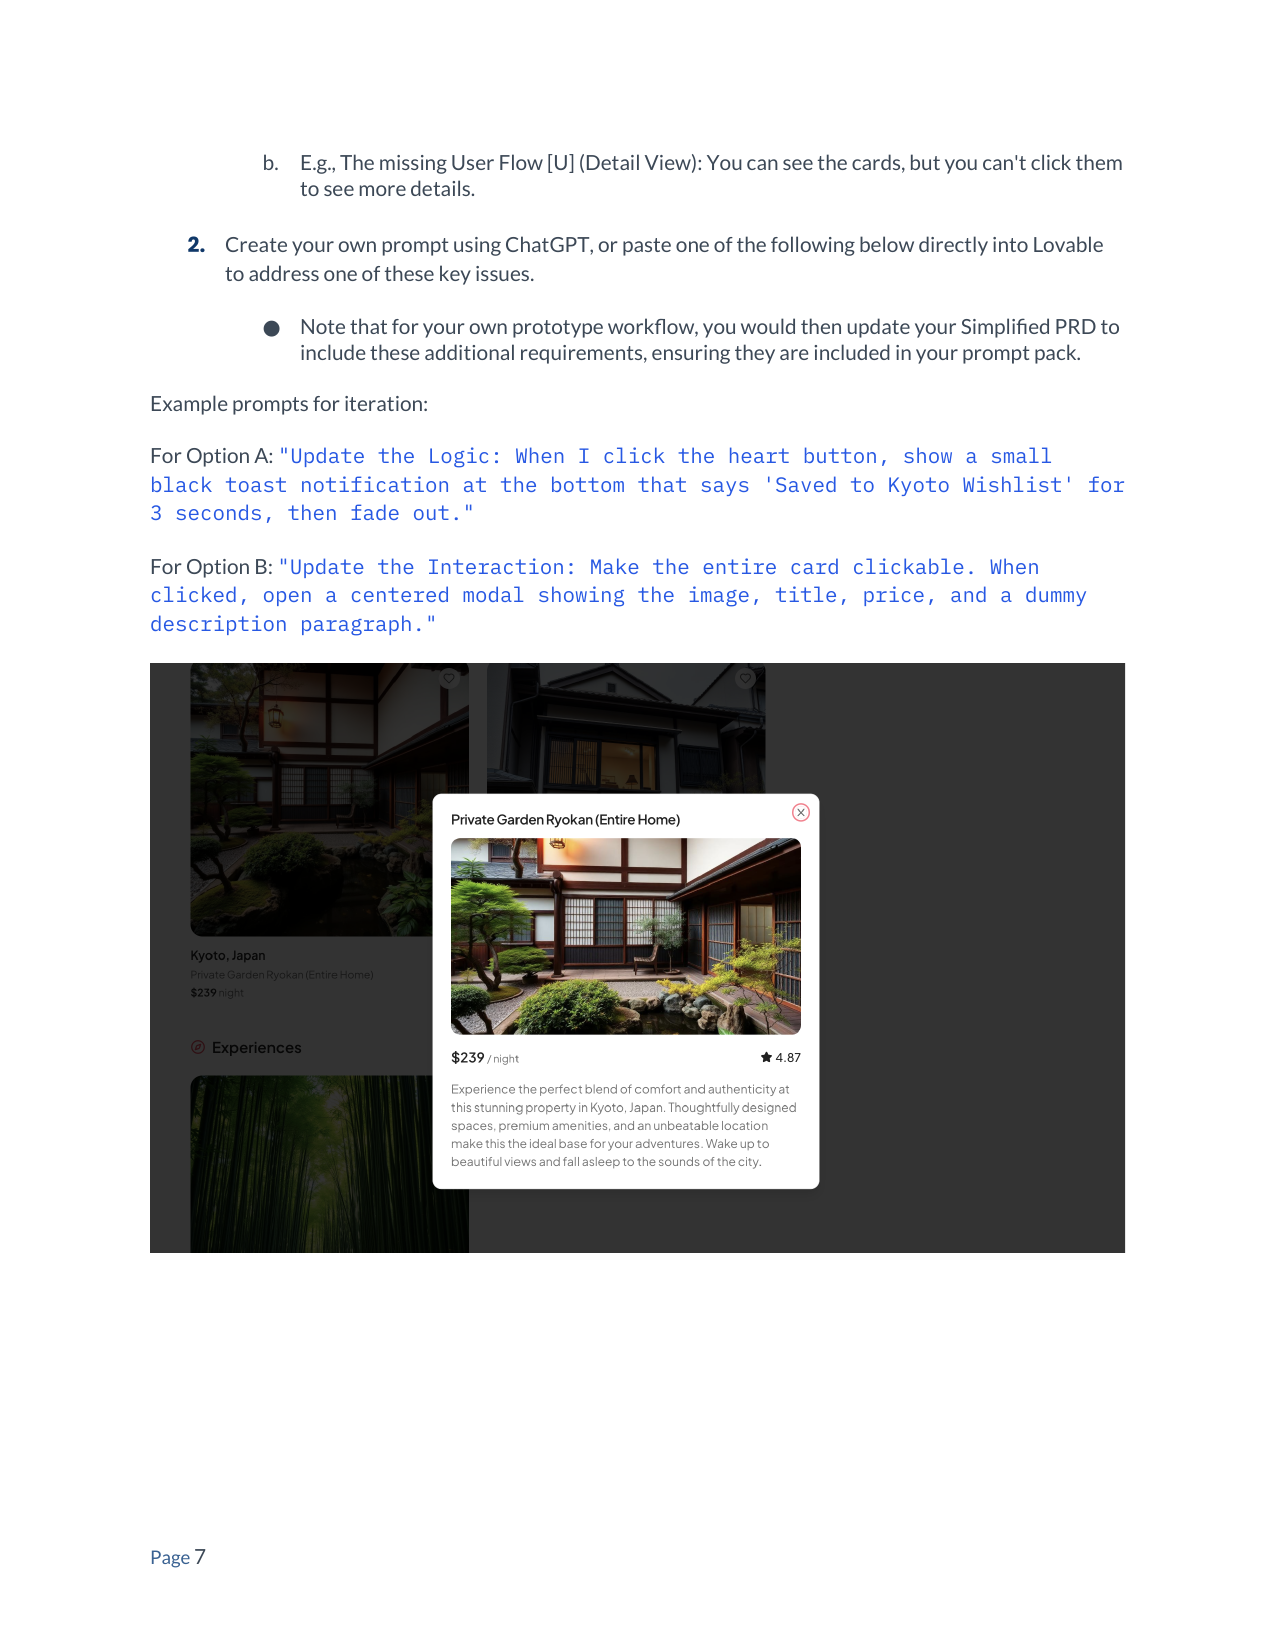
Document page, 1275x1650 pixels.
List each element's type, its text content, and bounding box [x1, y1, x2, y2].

list Create your own prompt using ChatGPT, or paste one of the following below directly into Lovable to address one of these key issues. [187, 229, 1125, 312]
list Note that for your own prototype workflow, you would then update your Simplified PRD to include these additional requirements, ensuring they are included in your prompt pack. [262, 314, 1125, 365]
text Example prompts for iteration: [150, 391, 1125, 416]
text For Option B: "Update the Interaction: Make the entire card clickable. When clicked, open a centered modal showing the image, title, price, and a dummy description paragraph." [150, 553, 1125, 637]
text For Option A: "Update the Logic: When I click the heart button, show a small black toast notification at the bottom that says 'Saved to Kyoto Wishlist' for 3 seconds, then fade out." [150, 442, 1125, 526]
list E.g., The missing User Flow [U] (Detail View): You can see the cards, but you can't click them to see more details. [262, 150, 1125, 227]
picture [150, 663, 1125, 1253]
